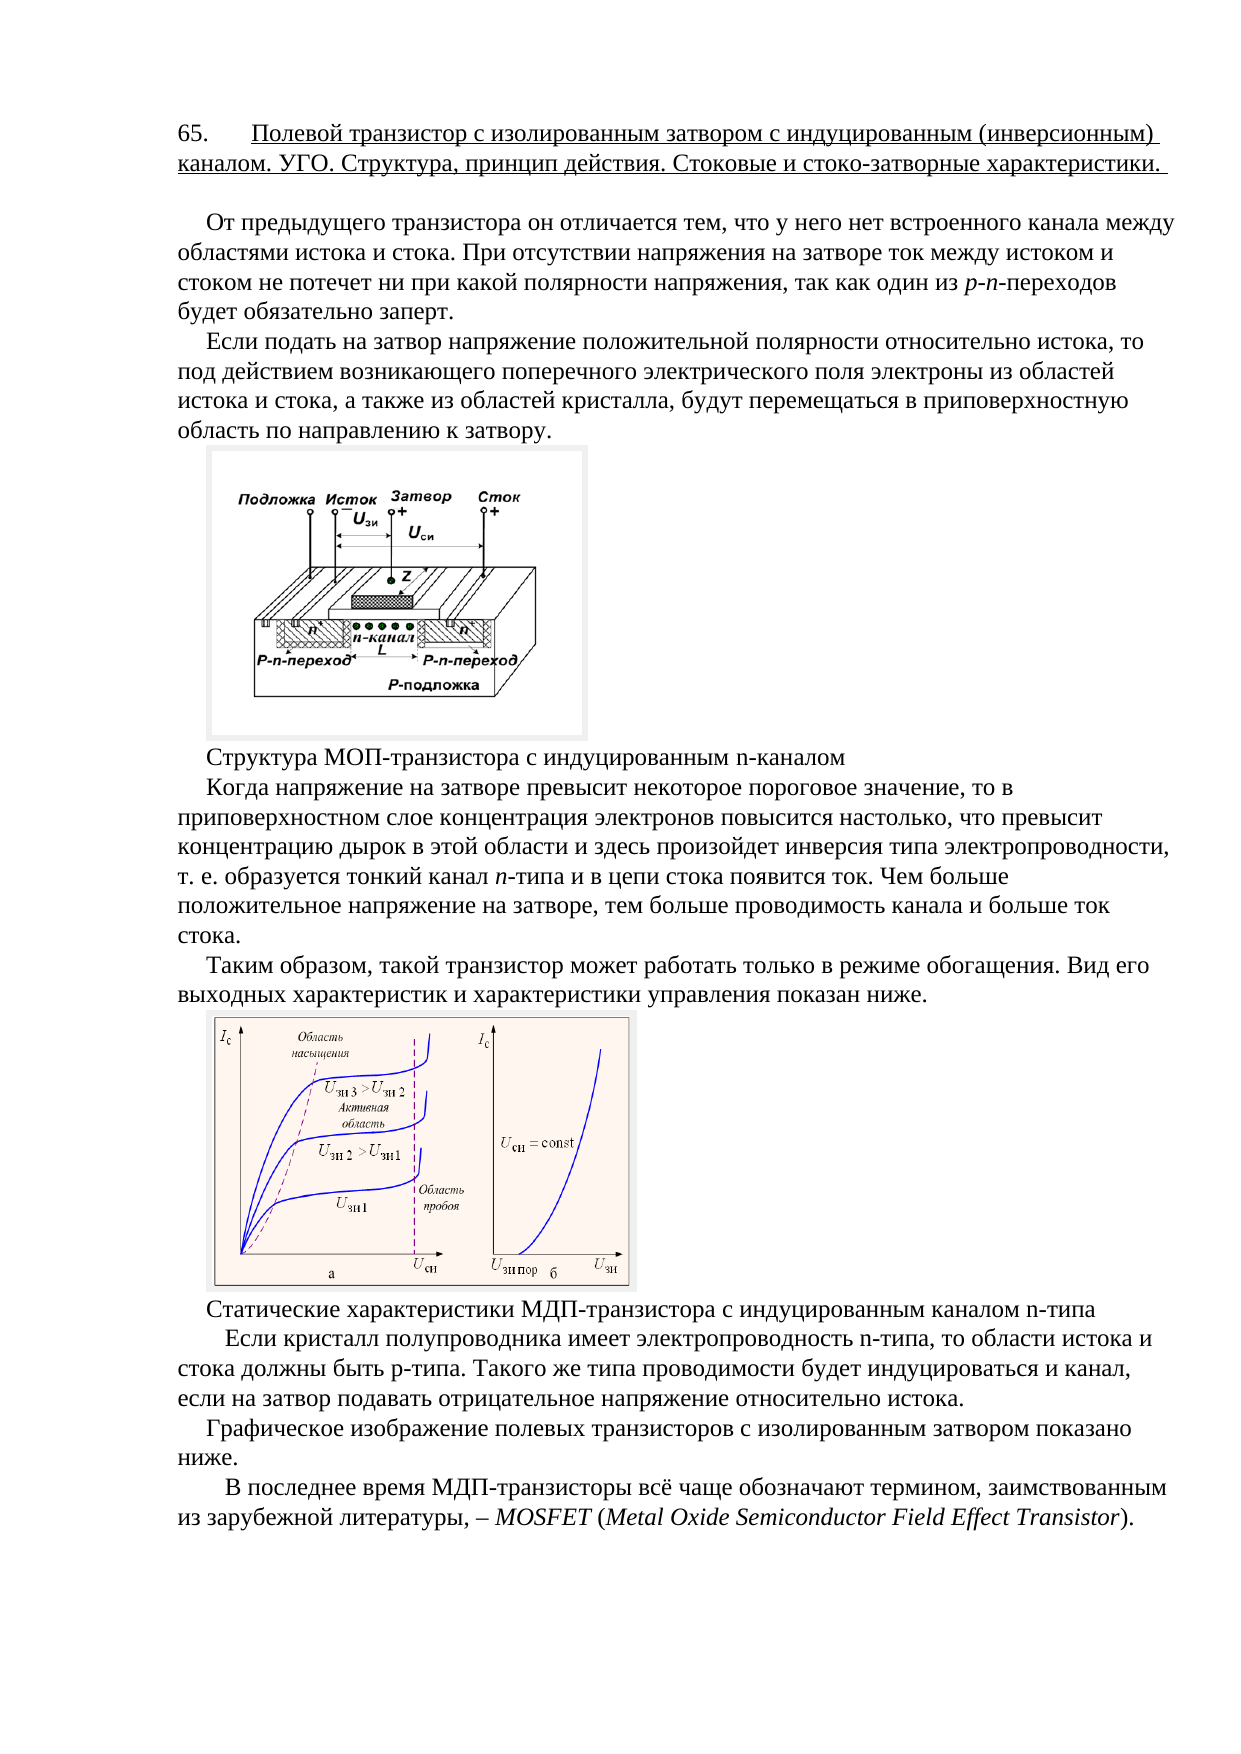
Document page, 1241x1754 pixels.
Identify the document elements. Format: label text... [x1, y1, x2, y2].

text Графическое изображение полевых транзисторов с изолированным затвором показано ниже. [177, 1413, 1178, 1471]
list Полевой транзистор с изолированным затвором с индуцированным (инверсионным) каналом. УГО. Структура, принцип действия. Стоковые и стоко-затворные характеристики. [177, 118, 1178, 176]
text Таким образом, такой транзистор может работать только в режиме обогащения. Вид его выходных характеристик и характеристики управления показан ниже. [177, 950, 1178, 1008]
text Структура МОП-транзистора с индуцированным n-каналом [177, 742, 1178, 771]
text От предыдущего транзистора он отличается тем, что у него нет встроенного канала между областями истока и стока. При отсутствии напряжения на затворе ток между истоком и стоком не потечет ни при какой полярности напряжения, так как один из p-n-переходов будет обязательно заперт. [177, 207, 1178, 325]
text В последнее время МДП-транзисторы всё чаще обозначают термином, заимствованным из зарубежной литературы, – MOSFET (Metal Oxide Semiconductor Field Effect Transistor). [177, 1472, 1178, 1530]
text Когда напряжение на затворе превысит некоторое пороговое значение, то в приповерхностном слое концентрация электронов повысится настолько, что превысит концентрацию дырок в этой области и здесь произойдет инверсия типа электропроводности, т. е. образуется тонкий канал n-типа и в цепи стока появится ток. Чем больше положительное напряжение на затворе, тем больше проводимость канала и больше ток стока. [177, 772, 1178, 949]
picture [212, 451, 582, 735]
text Если подать на затвор напряжение положительной полярности относительно истока, то под действием возникающего поперечного электрического поля электроны из областей истока и стока, а также из областей кристалла, будут перемещаться в приповерхностную область по направлению к затвору. [177, 326, 1178, 444]
text Статические характеристики МДП-транзистора с индуцированным каналом n-типа [177, 1294, 1178, 1322]
picture [212, 1016, 630, 1286]
text Если кристалл полупроводника имеет электропроводность n-типа, то области истока и стока должны быть p-типа. Такого же типа проводимости будет индуцироваться и канал, если на затвор подавать отрицательное напряжение относительно истока. [177, 1323, 1178, 1411]
